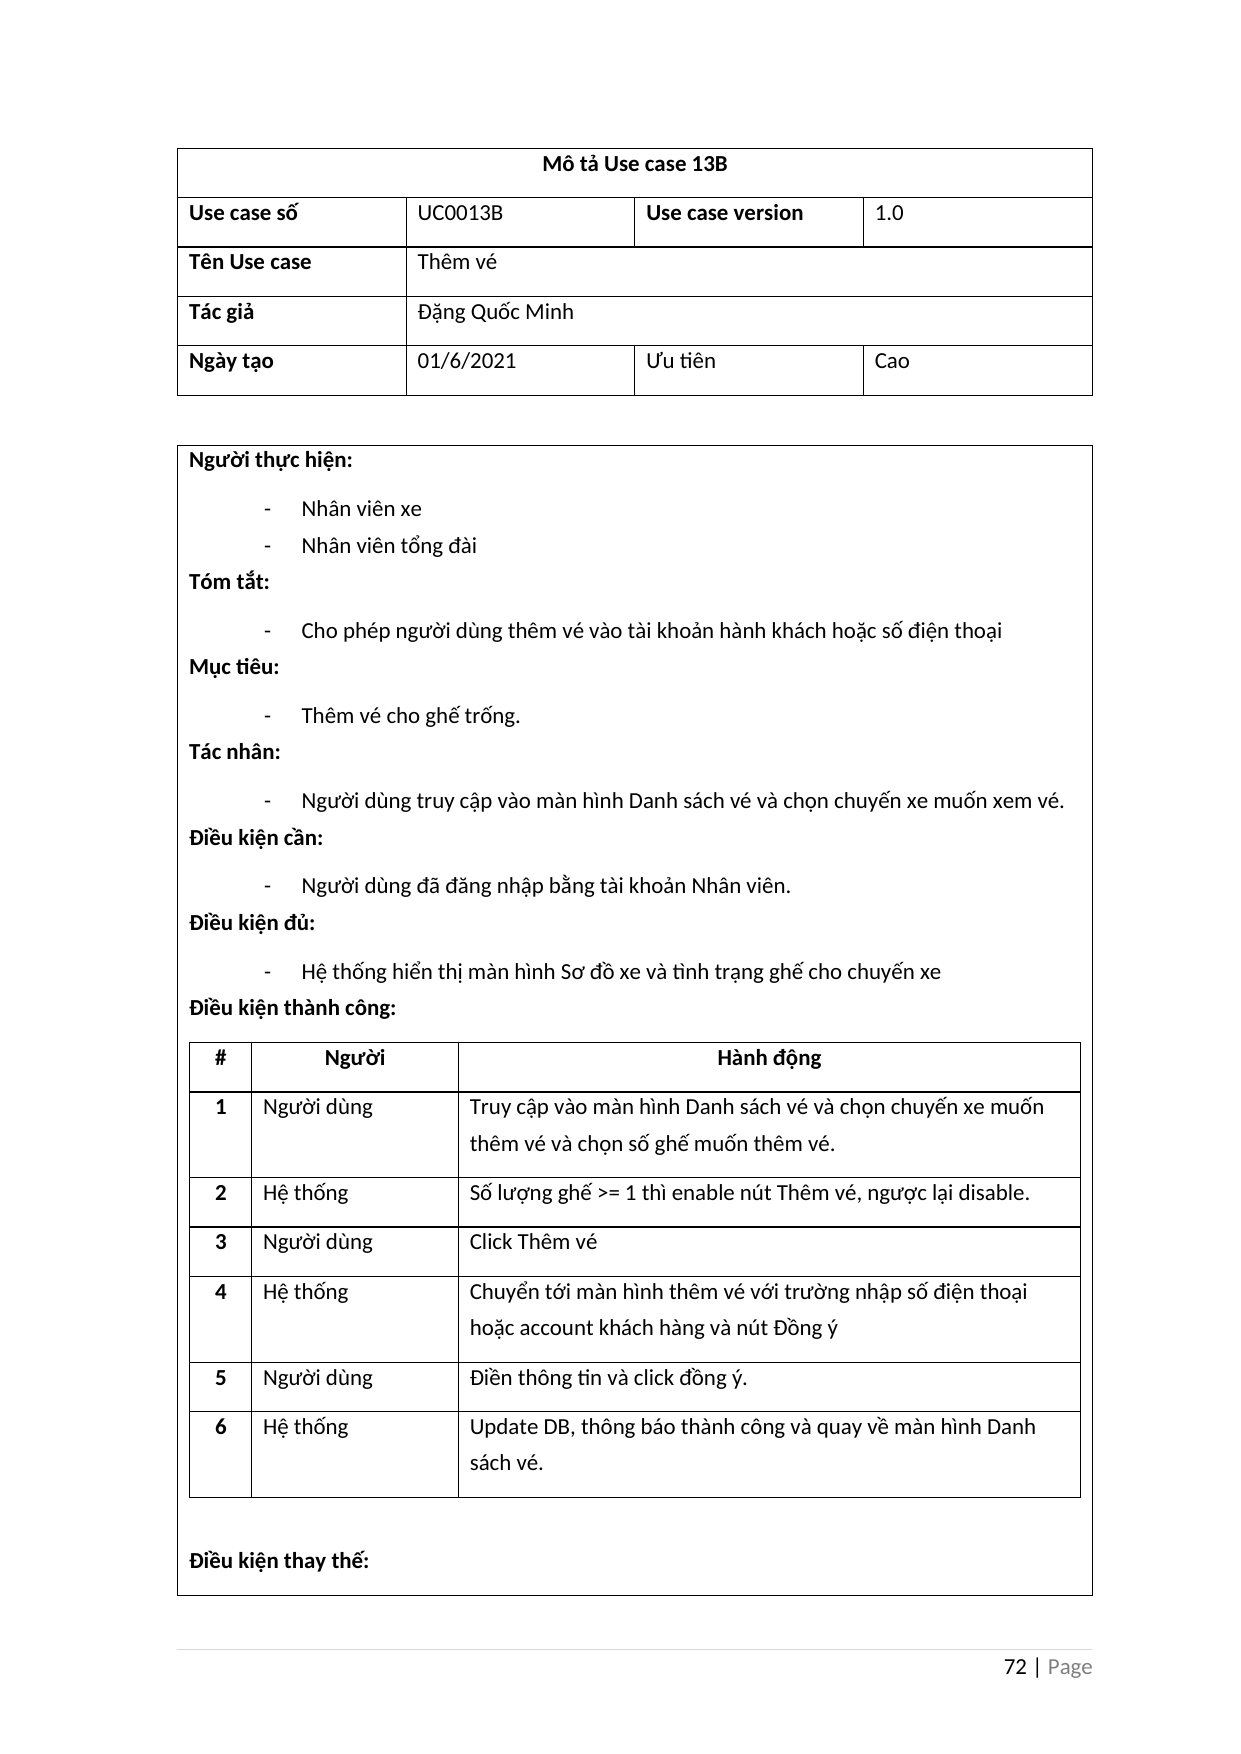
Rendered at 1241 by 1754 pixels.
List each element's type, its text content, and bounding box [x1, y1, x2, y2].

table_header Mô tả Use case 13B [178, 149, 1092, 197]
table_cell 01/6/2021 [407, 346, 634, 394]
table_cell Đặng Quốc Minh [407, 297, 1092, 345]
table_cell Thêm vé [407, 248, 1092, 296]
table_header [178, 446, 1092, 1595]
table_cell 1.0 [864, 198, 1092, 246]
table_cell UC0013B [407, 198, 634, 246]
table_cell Ưu tiên [635, 346, 863, 394]
table_cell Tên Use case [178, 248, 406, 296]
table_cell Ngày tạo [178, 346, 406, 394]
table_cell Use case version [635, 198, 863, 246]
table_cell Use case số [178, 198, 406, 246]
table_cell Cao [864, 346, 1092, 394]
table_cell Tác giả [178, 297, 406, 345]
